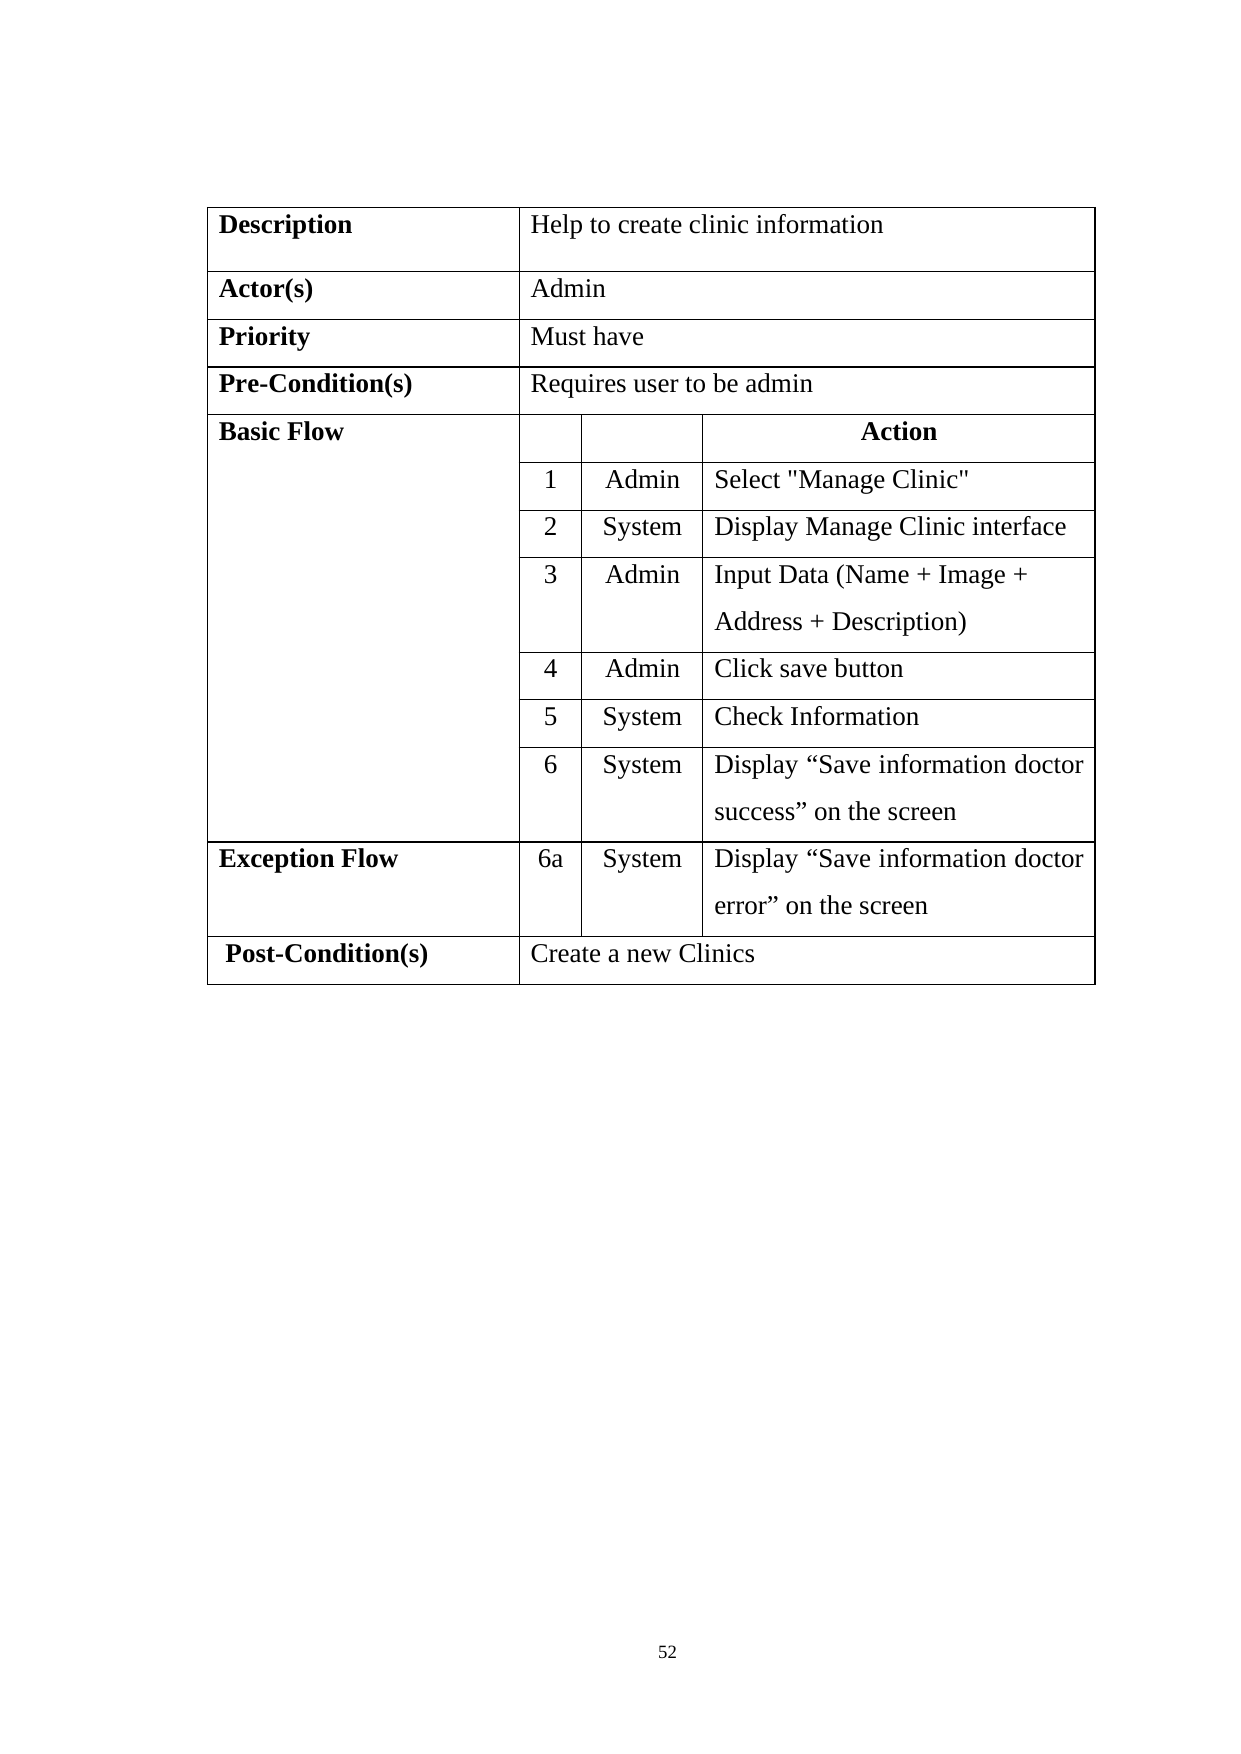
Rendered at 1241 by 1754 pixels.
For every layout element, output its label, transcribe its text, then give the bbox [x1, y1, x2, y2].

table_cell Click save button [703, 653, 1094, 699]
table_cell System [582, 511, 702, 557]
table_cell Help to create clinic information [520, 208, 1094, 271]
table_cell Pre-Condition(s) [208, 368, 519, 414]
table_cell 5 [520, 700, 581, 747]
table_cell Description [208, 208, 519, 271]
table_cell Action [703, 415, 1094, 462]
table_cell 6 [520, 748, 581, 841]
table_cell Input Data (Name + Image + Address + Description) [703, 558, 1094, 652]
table_cell 2 [520, 511, 581, 557]
table_cell Actor(s) [208, 272, 519, 319]
table_cell Admin [582, 653, 702, 699]
table_cell Admin [582, 463, 702, 509]
table_cell 3 [520, 558, 581, 652]
table_cell 6a [520, 843, 581, 936]
table_cell Select "Manage Clinic" [703, 463, 1094, 509]
table_cell Must have [520, 320, 1094, 366]
table_cell Admin [520, 272, 1094, 319]
table_cell Display “Save information doctor success” on the screen [703, 748, 1094, 841]
table_cell [520, 415, 581, 462]
table_cell System [582, 748, 702, 841]
table_cell Post-Condition(s) [208, 937, 519, 983]
table_cell 1 [520, 463, 581, 509]
table_cell [582, 415, 702, 462]
table_cell Exception Flow [208, 843, 519, 936]
table_cell Display Manage Clinic interface [703, 511, 1094, 557]
table_cell Display “Save information doctor error” on the screen [703, 843, 1094, 936]
table_cell Requires user to be admin [520, 368, 1094, 414]
table_cell Create a new Clinics [520, 937, 1094, 983]
table_cell Admin [582, 558, 702, 652]
table_cell System [582, 843, 702, 936]
table_cell Check Information [703, 700, 1094, 747]
table_cell 4 [520, 653, 581, 699]
table_cell Basic Flow [208, 415, 519, 841]
table_cell Priority [208, 320, 519, 366]
table_cell System [582, 700, 702, 747]
